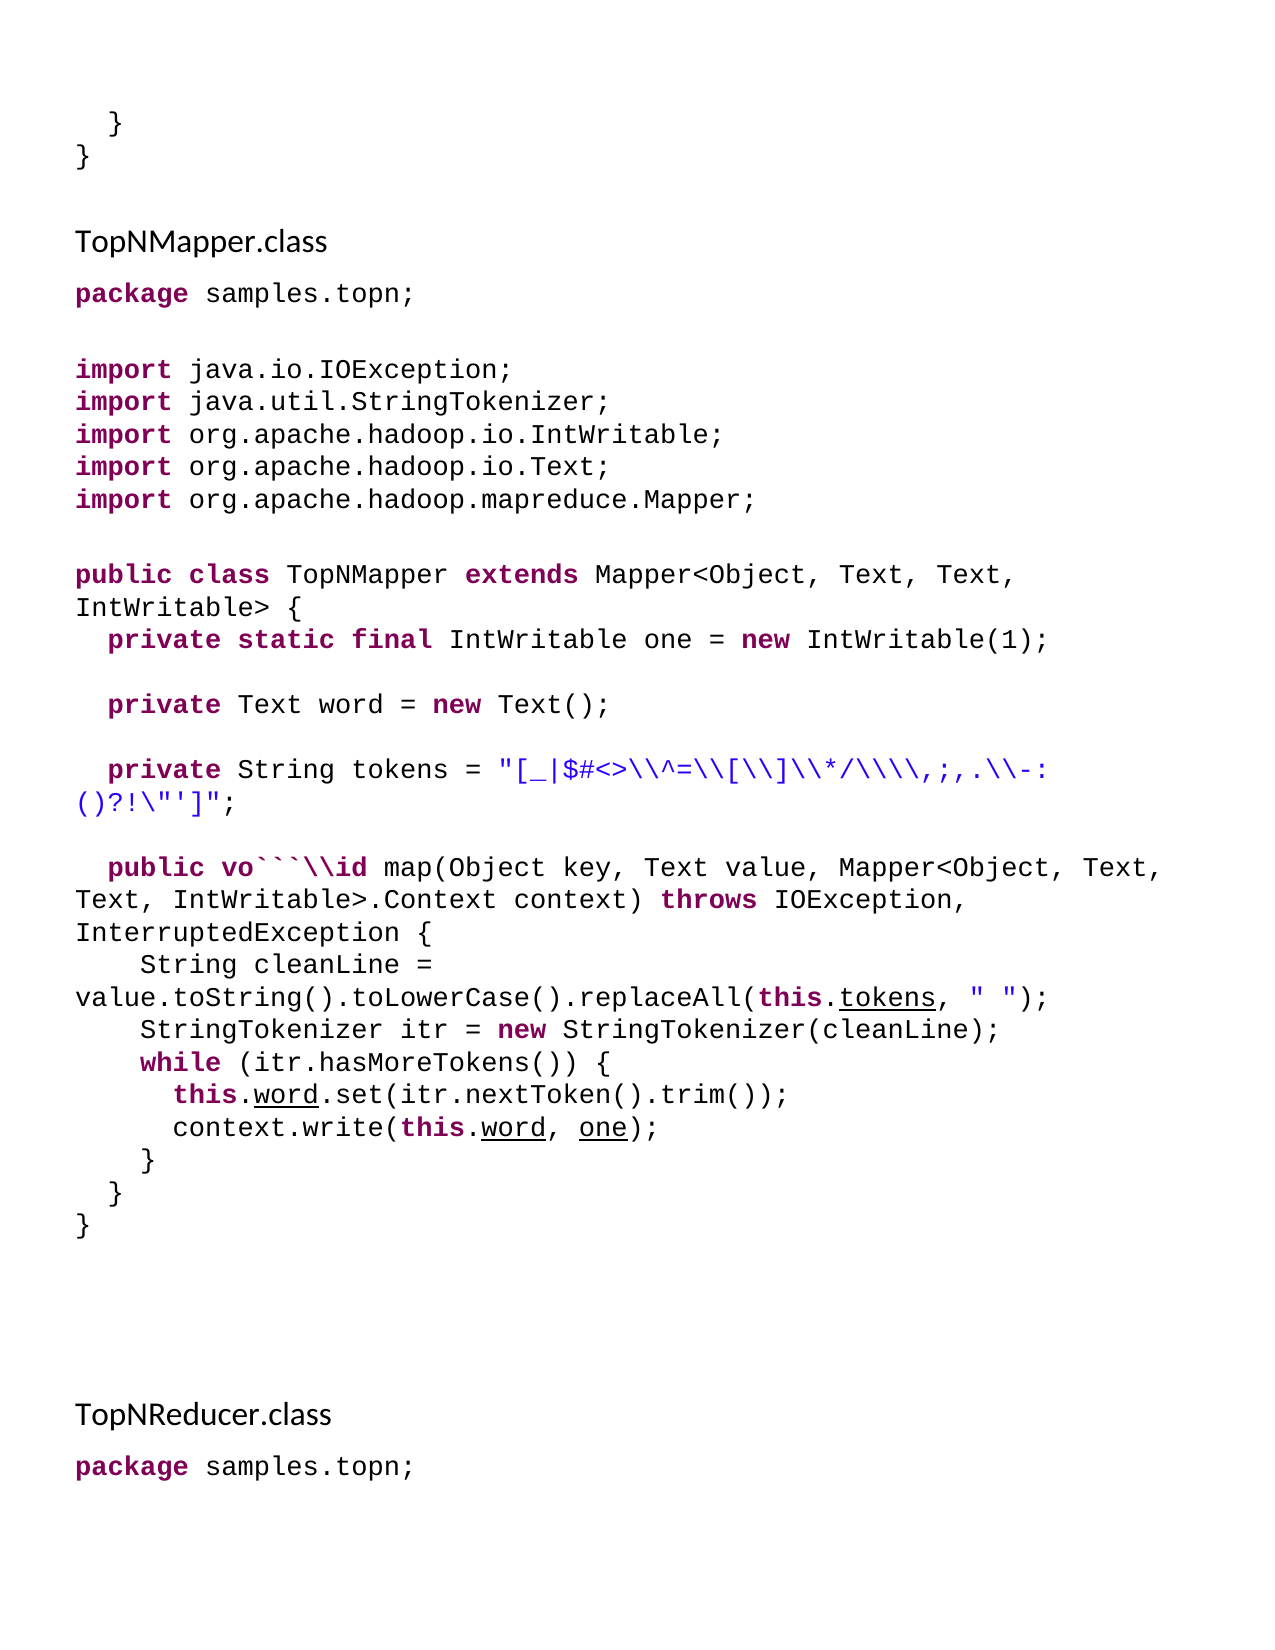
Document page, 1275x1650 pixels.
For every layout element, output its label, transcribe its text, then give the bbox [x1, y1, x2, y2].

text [75, 109, 1200, 202]
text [75, 1453, 1200, 1527]
text TopNReducer.class [75, 1393, 1200, 1434]
text TopNMapper.class [75, 220, 1200, 261]
text package samples.topn; import java.io.IOException; import java.util.StringTokenizer; import org.apache.hadoop.io.IntWritable; import org.apache.hadoop.io.Text; import org.apache.hadoop.mapreduce.Mapper; public class TopNMapper extends Mapper<Object, Text, Text, IntWritable> { private static final IntWritable one = new IntWritable(1); private Text word = new Text(); private String tokens = "[_|$#<>\\^=\\[\\]\\*/\\\\,;,.\\-:()?!\"']"; public vo```\\id map(Object key, Text value, Mapper<Object, Text, Text, IntWritable>.Context context) throws IOException, InterruptedException { String cleanLine = value.toString().toLowerCase().replaceAll(this.tokens, " "); StringTokenizer itr = new StringTokenizer(cleanLine); while (itr.hasMoreTokens()) { this.word.set(itr.nextToken().trim()); context.write(this.word, one); } } } [75, 280, 1200, 1315]
